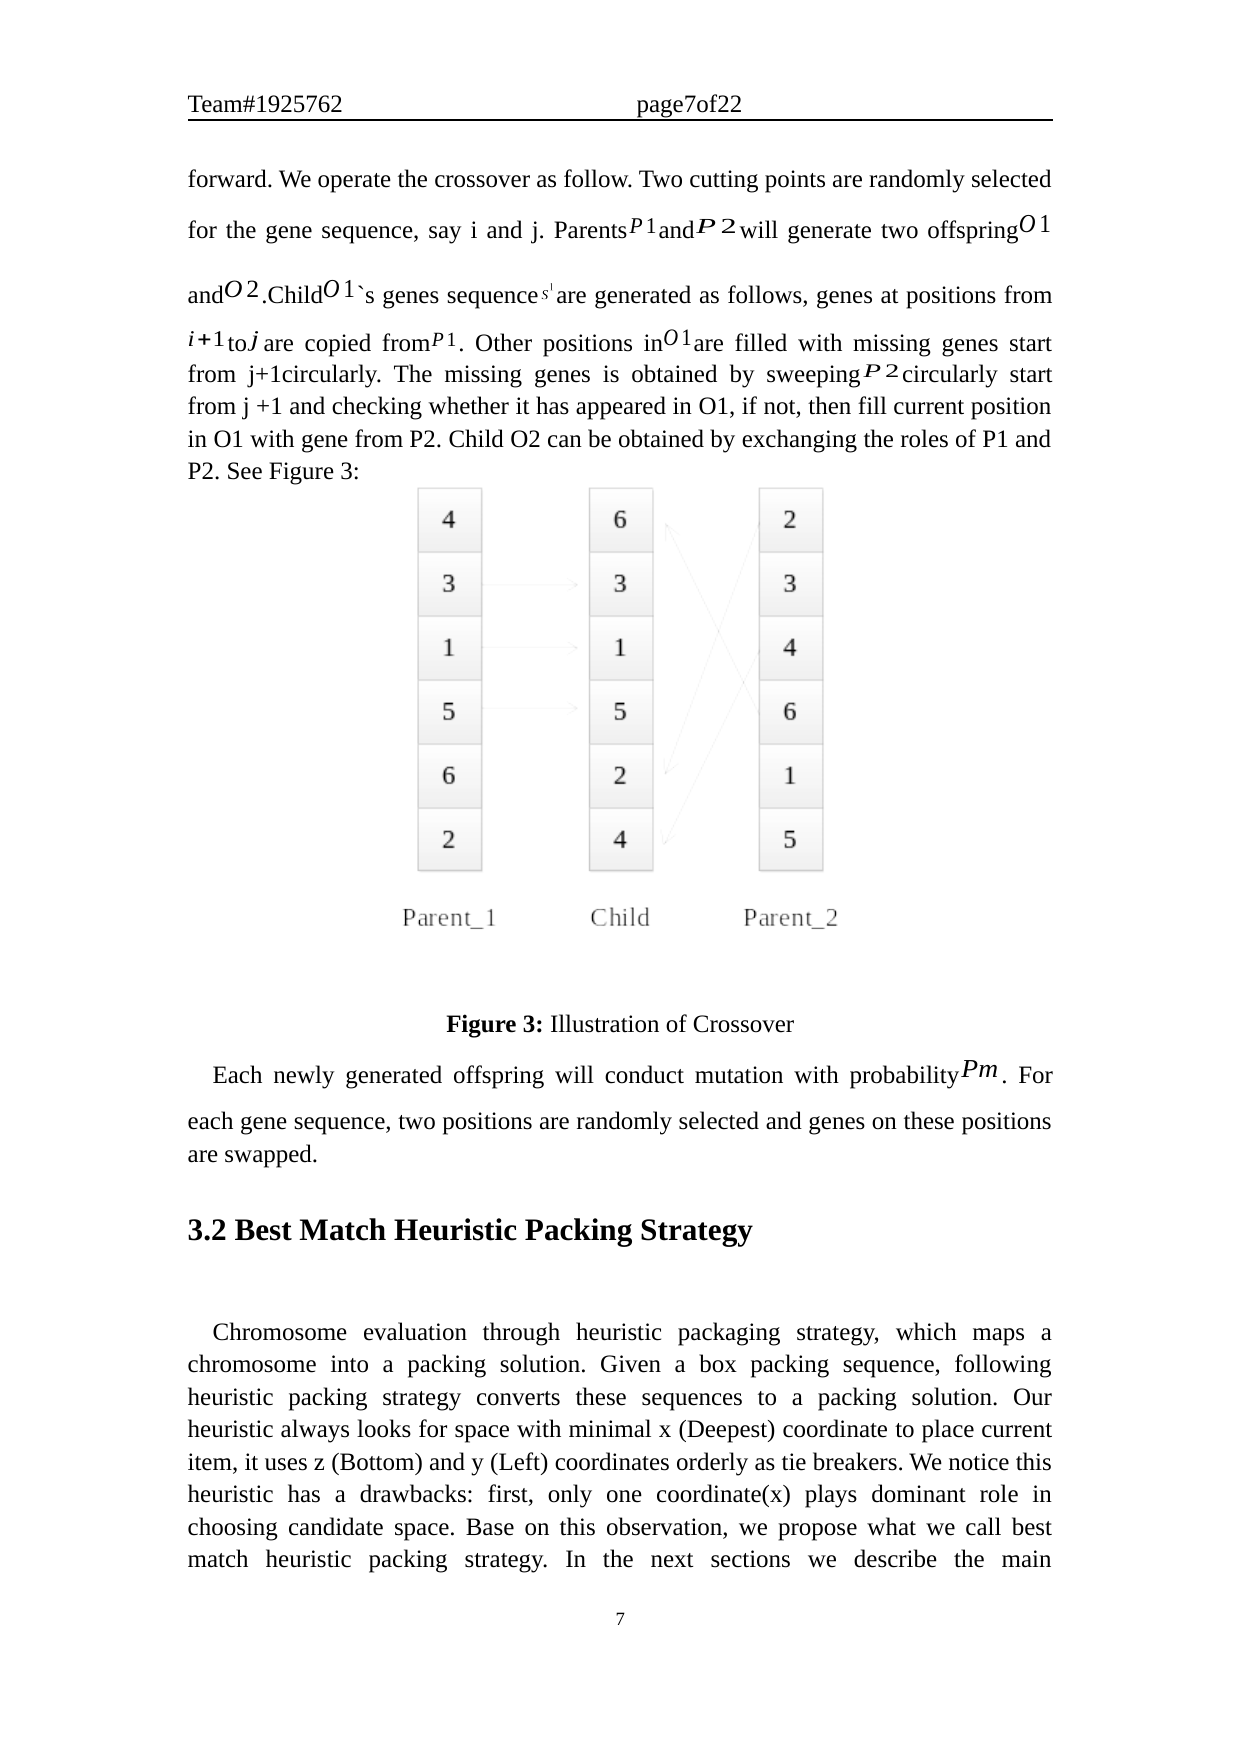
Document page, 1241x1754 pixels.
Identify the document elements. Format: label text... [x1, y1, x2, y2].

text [187, 1315, 1053, 1575]
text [187, 162, 1053, 487]
text Each newly generated offspring will conduct mutation with probability. For each gene sequence, two positions are randomly selected and genes on these positions are swapped. [187, 1039, 1053, 1169]
subtitle 3.2 Best Match Heuristic Packing Strategy [187, 1197, 1053, 1262]
text Figure 3: Illustration of Crossover [187, 1007, 1053, 1039]
